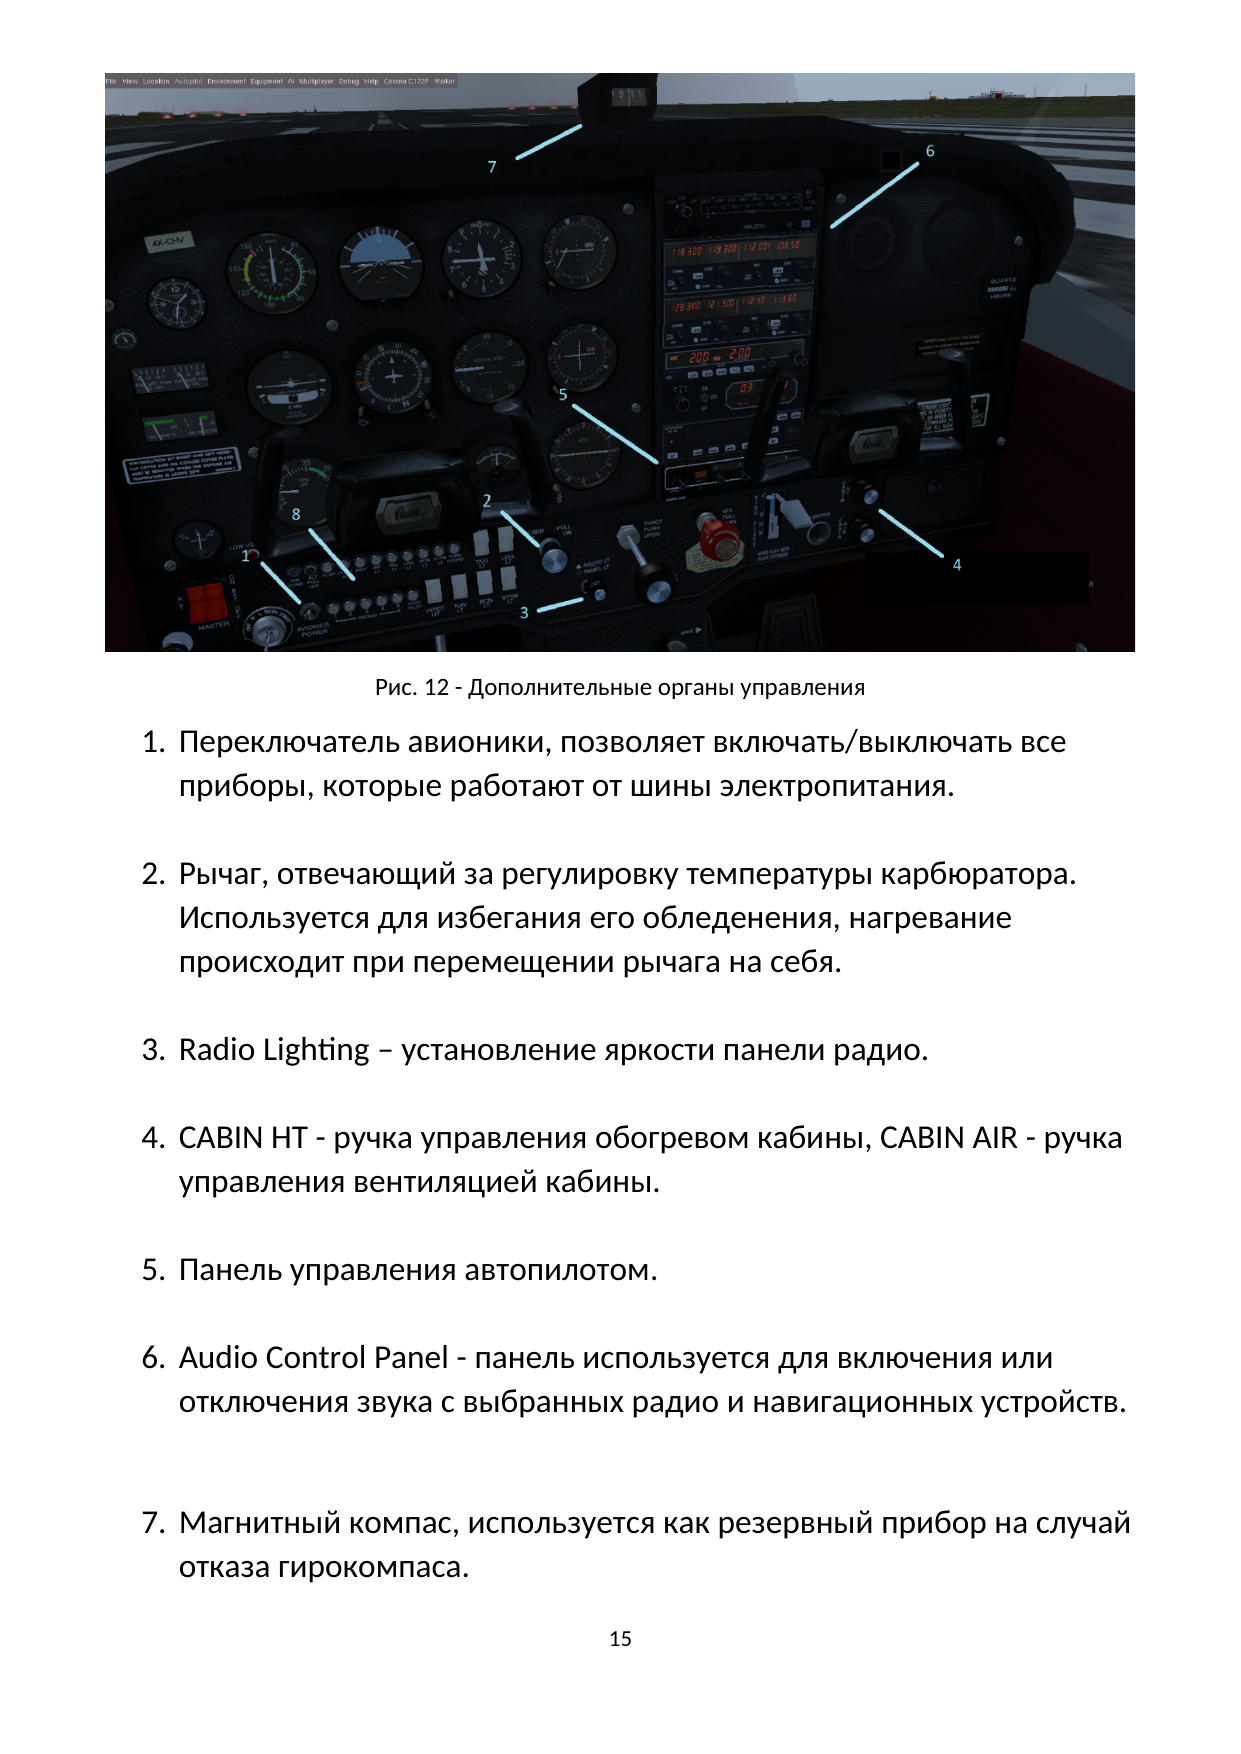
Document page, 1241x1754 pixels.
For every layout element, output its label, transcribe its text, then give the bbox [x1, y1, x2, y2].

list Radio Lighting – установление яркости панели радио. [141, 1028, 1137, 1069]
list Панель управления автопилотом. [141, 1248, 1137, 1289]
list CABIN HT - ручка управления обогревом кабины, CABIN AIR - ручка управления вентиляцией кабины. [141, 1116, 1137, 1201]
list Рычаг, отвечающий за регулировку температуры карбюратора. Используется для избегания его обледенения, нагревание происходит при перемещении рычага на себя. [141, 852, 1137, 981]
picture [105, 73, 1136, 652]
text Рис. 12 - Дополнительные органы управления [103, 671, 1137, 701]
list Магнитный компас, используется как резервный прибор на случай отказа гирокомпаса. [141, 1501, 1137, 1586]
list Audio Control Panel - панель используется для включения или отключения звука с выбранных радио и навигационных устройств. [141, 1336, 1137, 1421]
list Переключатель авионики, позволяет включать/выключать все приборы, которые работают от шины электропитания. [141, 721, 1137, 805]
